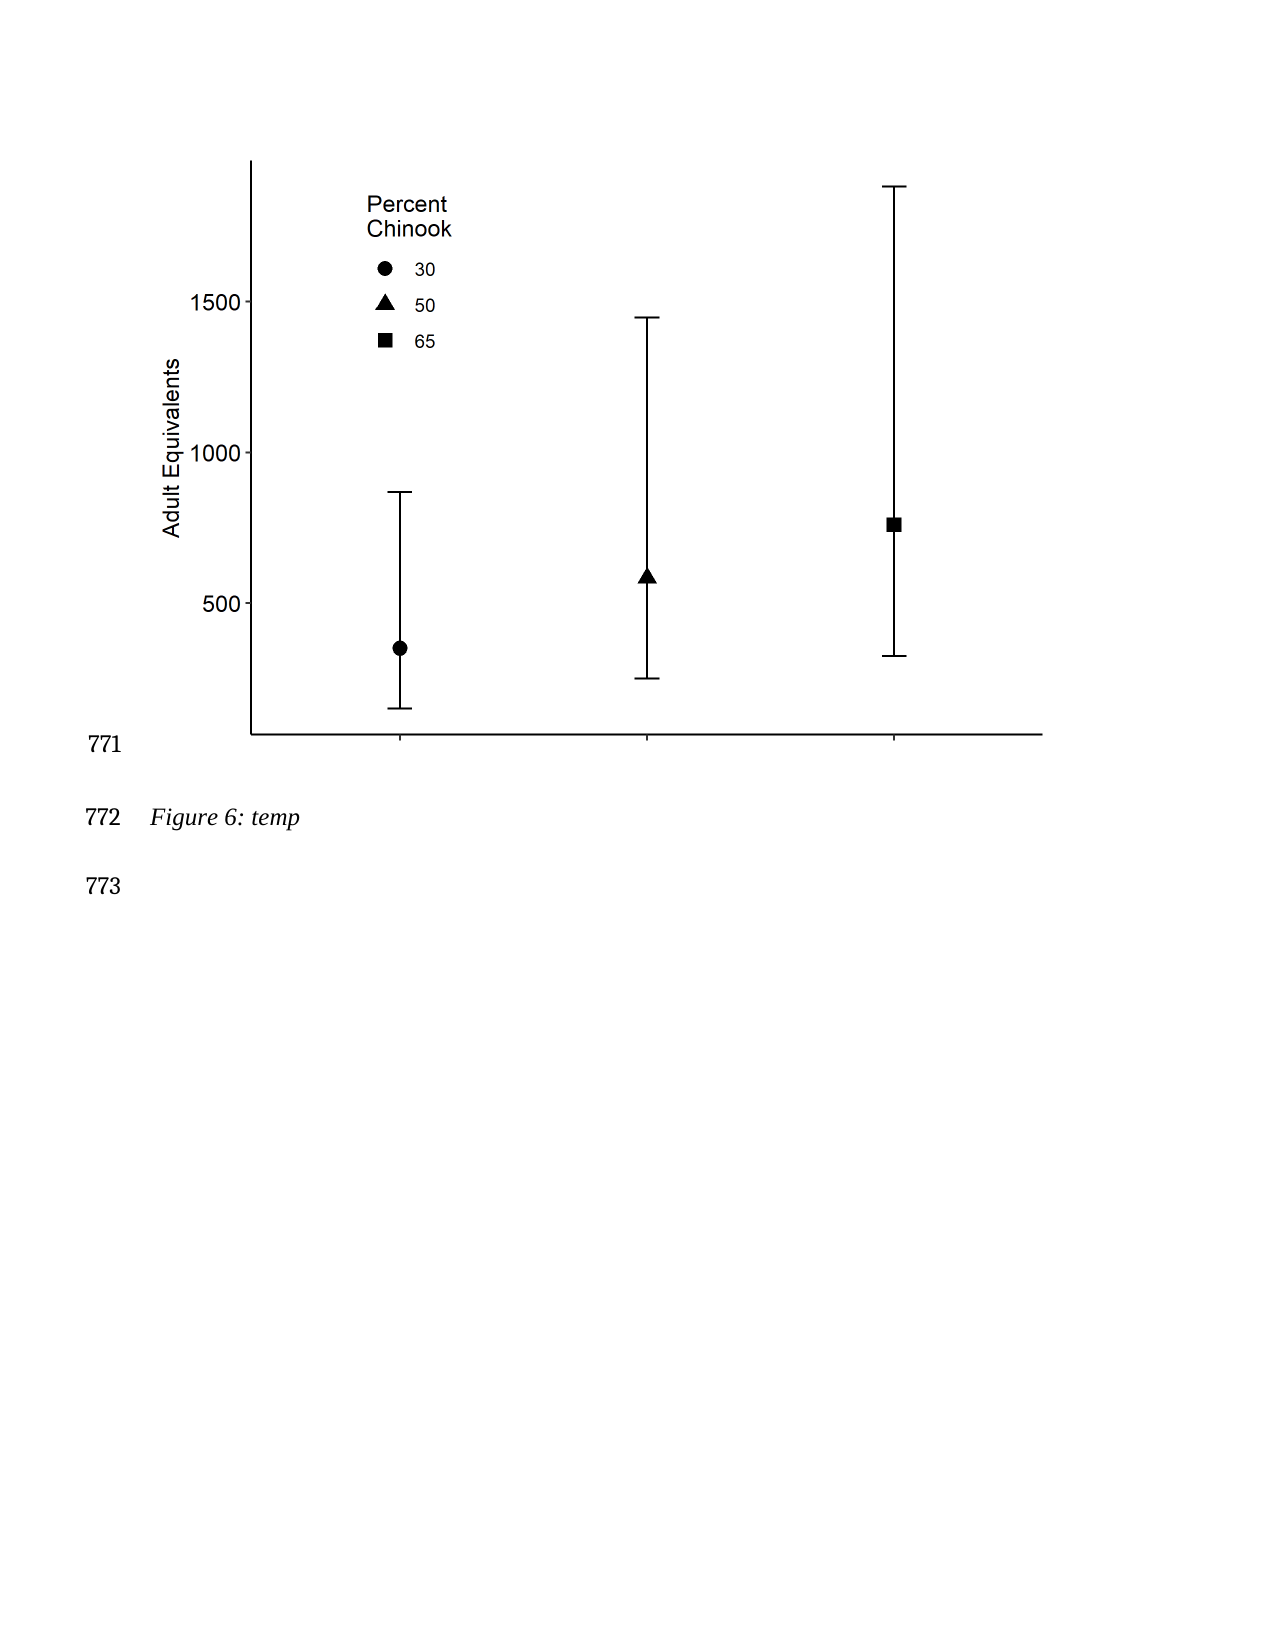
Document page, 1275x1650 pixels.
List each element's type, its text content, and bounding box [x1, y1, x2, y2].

picture [150, 150, 1053, 752]
text Figure 6: temp [150, 802, 1125, 830]
